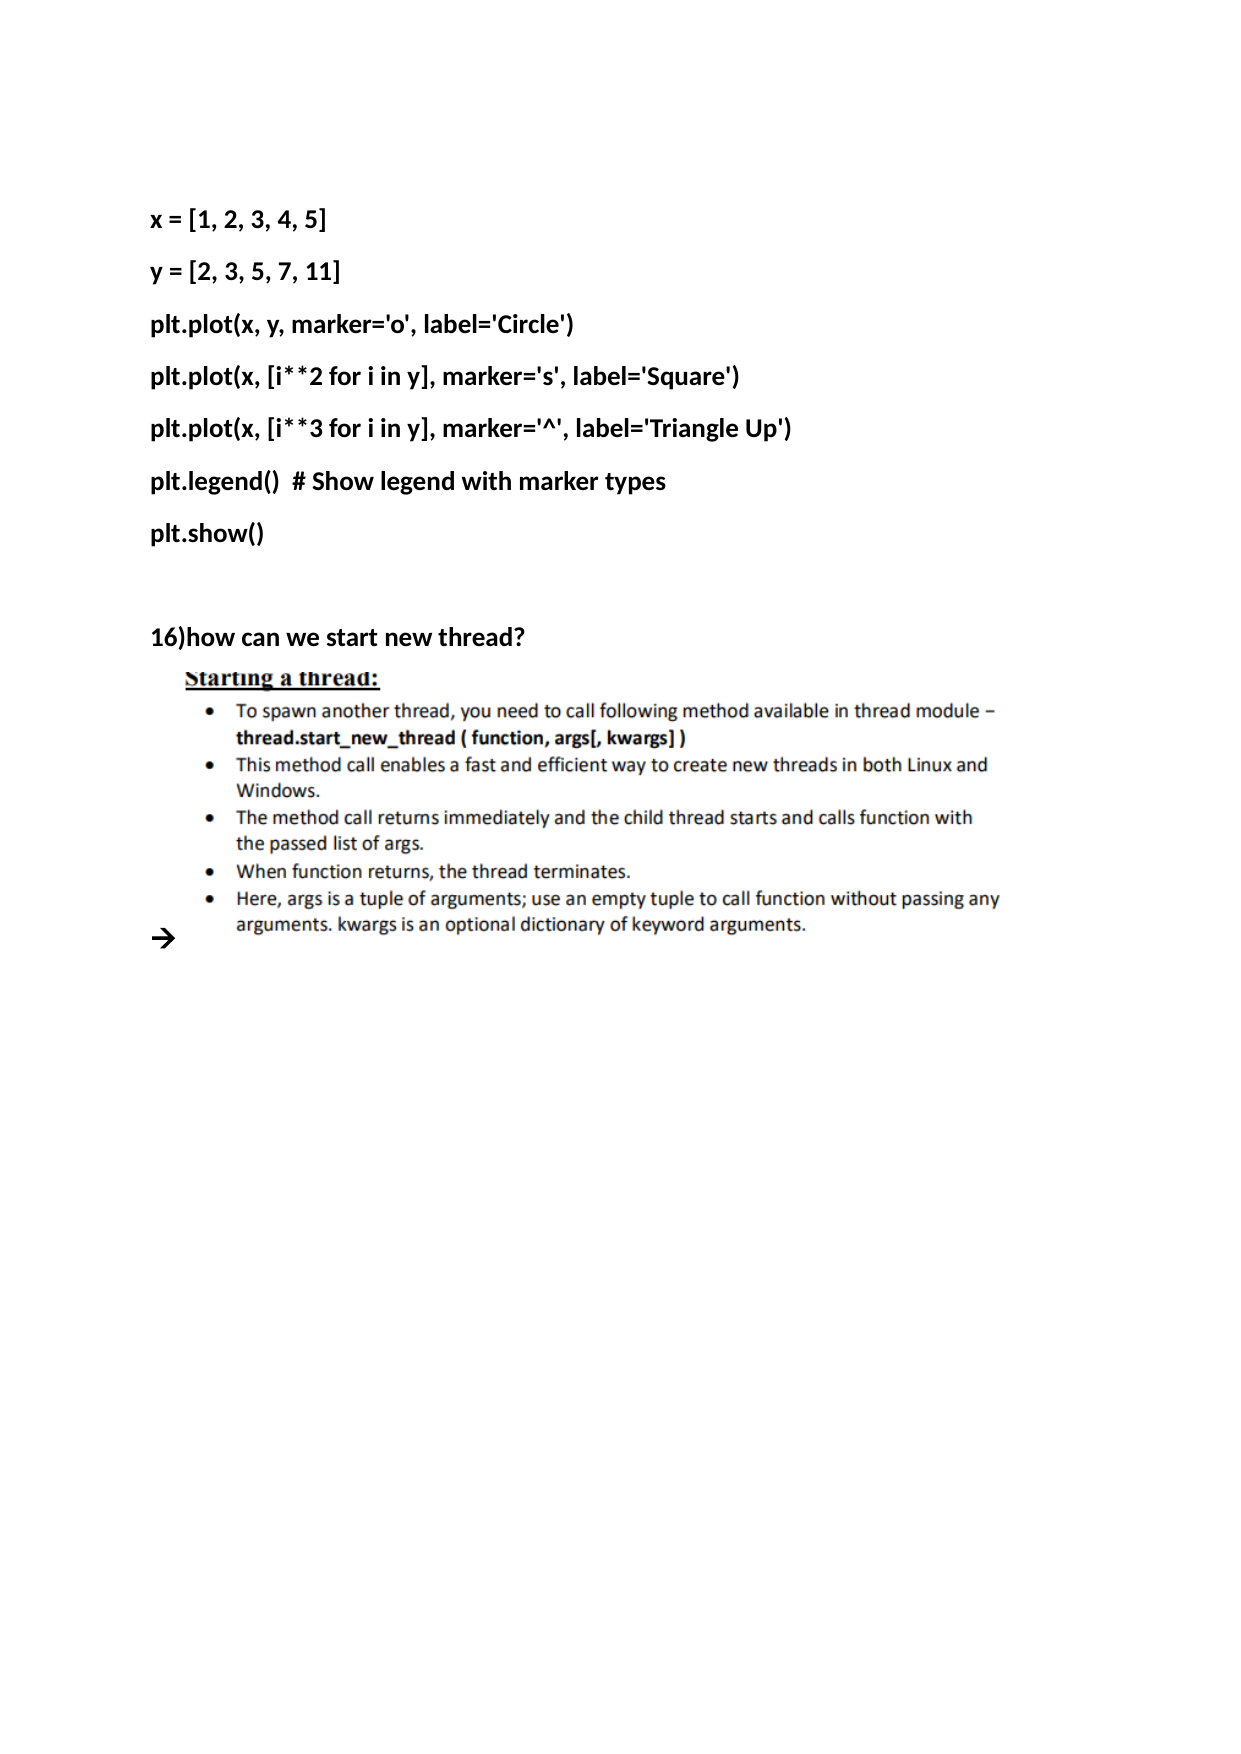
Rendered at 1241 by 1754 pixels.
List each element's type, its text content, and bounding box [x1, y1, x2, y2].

text plt.plot(x, [i**3 for i in y], marker='^', label='Triangle Up') [150, 411, 1090, 444]
picture [182, 672, 1018, 948]
text plt.plot(x, y, marker='o', label='Circle') [150, 307, 1090, 340]
text x = [1, 2, 3, 4, 5] [150, 202, 1090, 235]
text 16)how can we start new thread? [150, 621, 1090, 654]
text y = [2, 3, 5, 7, 11] [150, 254, 1090, 288]
text plt.plot(x, [i**2 for i in y], marker='s', label='Square') [150, 359, 1090, 392]
text plt.legend() # Show legend with marker types [150, 464, 1090, 497]
text plt.show() [150, 516, 1090, 549]
